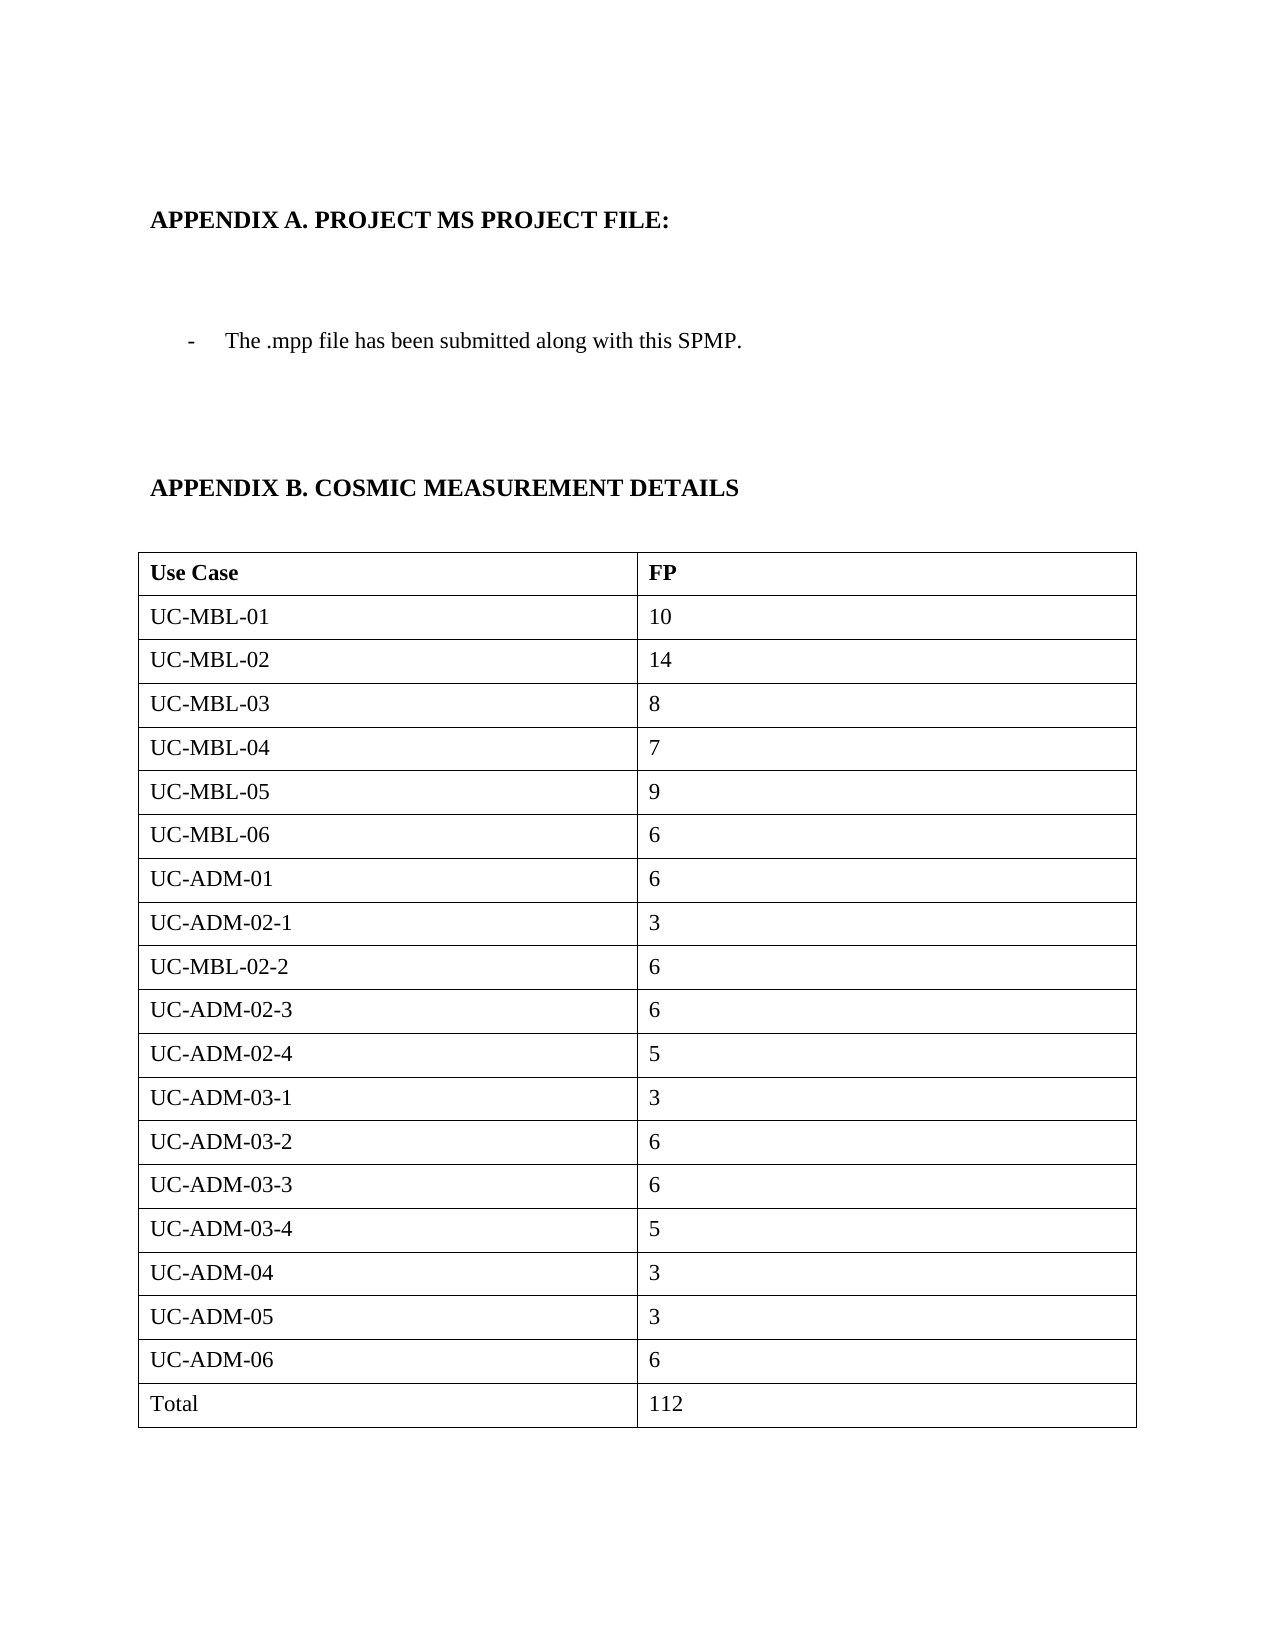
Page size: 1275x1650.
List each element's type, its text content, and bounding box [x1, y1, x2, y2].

table_cell 3 [638, 903, 1136, 945]
table_cell UC-MBL-04 [139, 728, 637, 770]
table_cell 5 [638, 1209, 1136, 1252]
table_cell UC-ADM-01 [139, 859, 637, 902]
subtitle APPENDIX A. Project MS Project File: [150, 205, 1125, 234]
table_cell 5 [638, 1034, 1136, 1077]
table_header Use Case [139, 553, 637, 595]
table_cell 3 [638, 1296, 1136, 1339]
table_cell UC-ADM-05 [139, 1296, 637, 1339]
text APPENDIX B. COSMIC MEASUREMENT DETAILS [150, 473, 1125, 502]
table_cell Total [139, 1384, 637, 1427]
table_cell UC-ADM-02-4 [139, 1034, 637, 1077]
table_cell 10 [638, 596, 1136, 639]
table_cell UC-ADM-03-4 [139, 1209, 637, 1252]
table_cell 6 [638, 1121, 1136, 1164]
table_cell 112 [638, 1384, 1136, 1427]
table_cell UC-ADM-02-3 [139, 990, 637, 1033]
table_cell UC-MBL-06 [139, 815, 637, 858]
table_cell UC-ADM-03-3 [139, 1165, 637, 1208]
table_cell 8 [638, 684, 1136, 727]
table_cell UC-ADM-02-1 [139, 903, 637, 945]
table_cell 6 [638, 859, 1136, 902]
table_cell UC-ADM-03-2 [139, 1121, 637, 1164]
table_cell UC-ADM-03-1 [139, 1078, 637, 1120]
table_cell UC-ADM-06 [139, 1340, 637, 1383]
table_cell 6 [638, 990, 1136, 1033]
table_cell 14 [638, 640, 1136, 683]
table_cell 6 [638, 815, 1136, 858]
table_cell UC-MBL-02 [139, 640, 637, 683]
table_cell 6 [638, 1165, 1136, 1208]
table_cell UC-MBL-01 [139, 596, 637, 639]
table_cell UC-MBL-03 [139, 684, 637, 727]
table_cell 6 [638, 946, 1136, 989]
table_cell UC-MBL-02-2 [139, 946, 637, 989]
table_cell 7 [638, 728, 1136, 770]
table_cell UC-MBL-05 [139, 771, 637, 814]
list The .mpp file has been submitted along with this SPMP. [187, 327, 1125, 354]
table_cell 9 [638, 771, 1136, 814]
table_cell 3 [638, 1078, 1136, 1120]
table_header FP [638, 553, 1136, 595]
table_cell 6 [638, 1340, 1136, 1383]
table_cell 3 [638, 1253, 1136, 1295]
table_cell UC-ADM-04 [139, 1253, 637, 1295]
